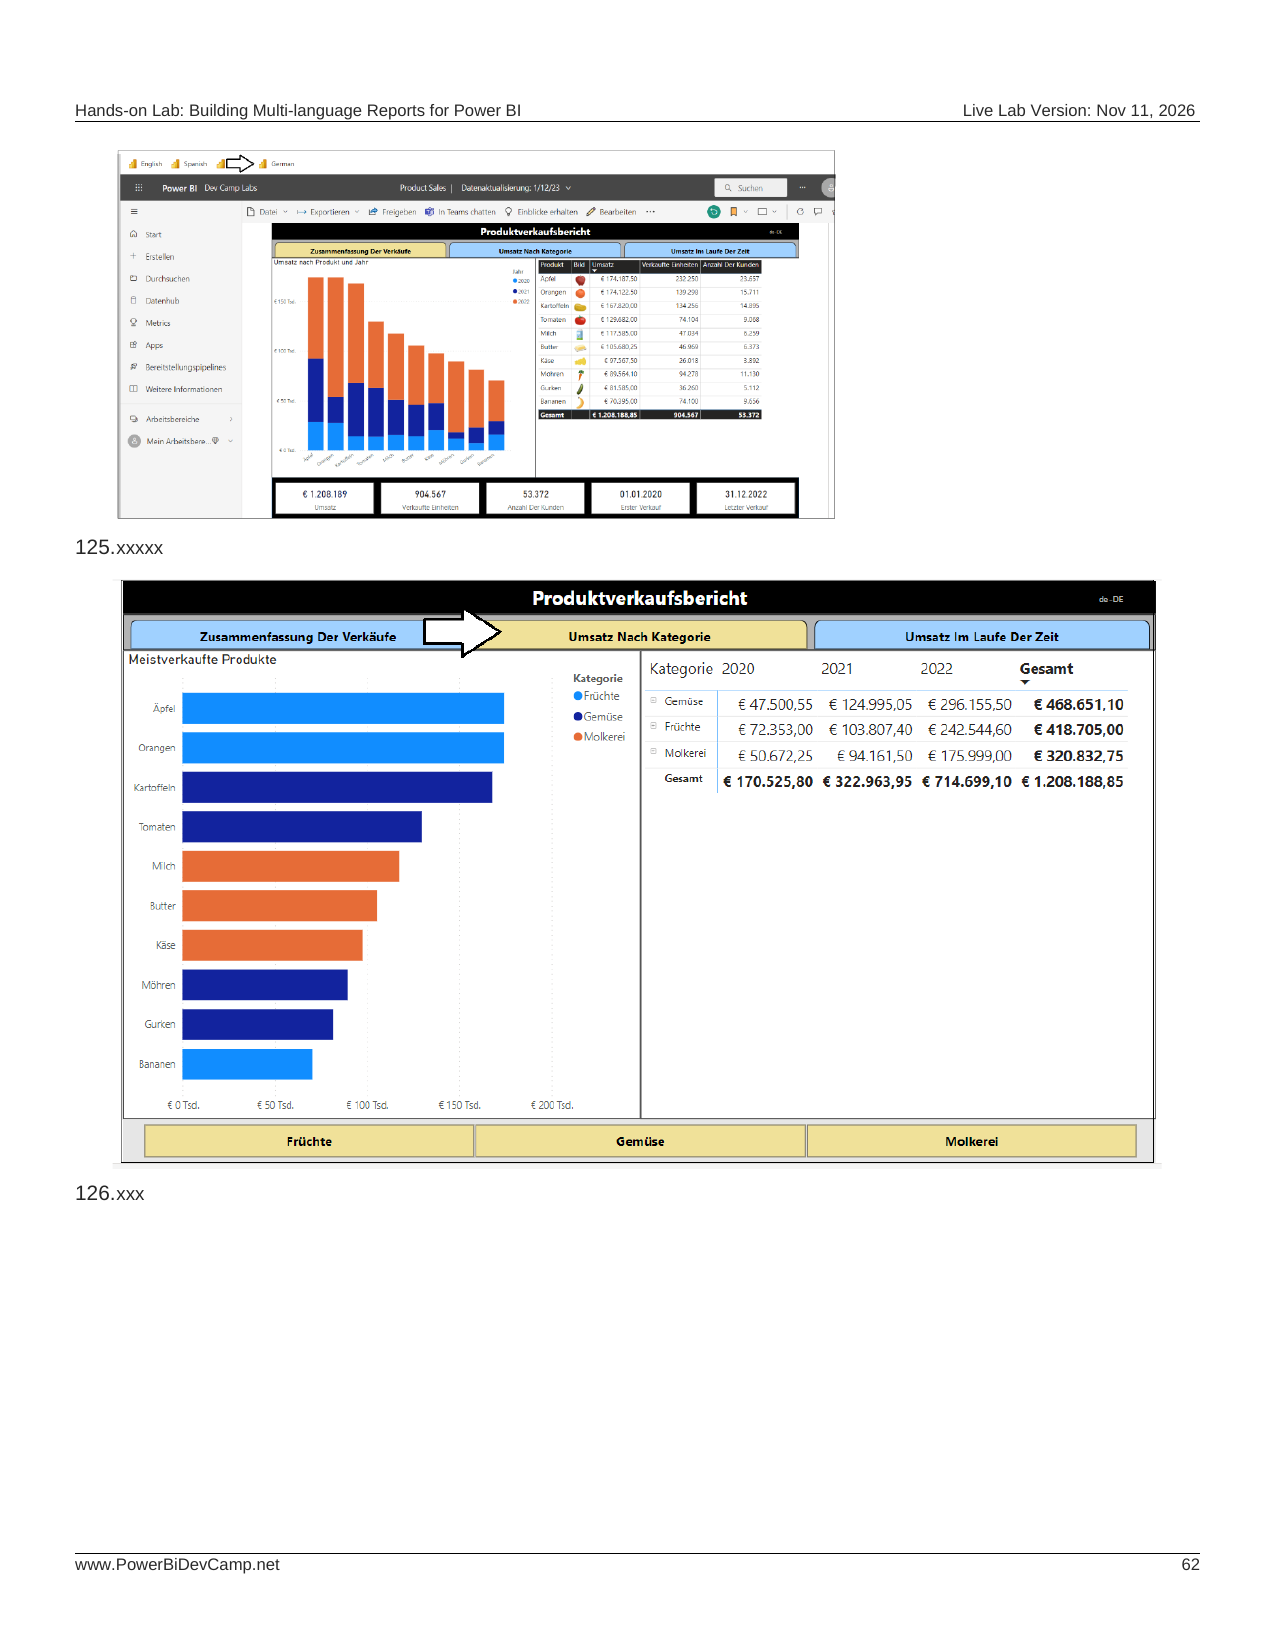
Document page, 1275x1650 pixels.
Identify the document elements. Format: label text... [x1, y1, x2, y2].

text xxx [75, 1181, 1200, 1205]
picture [112, 571, 1162, 1169]
text xxxxx [75, 535, 1200, 559]
picture [112, 146, 841, 523]
